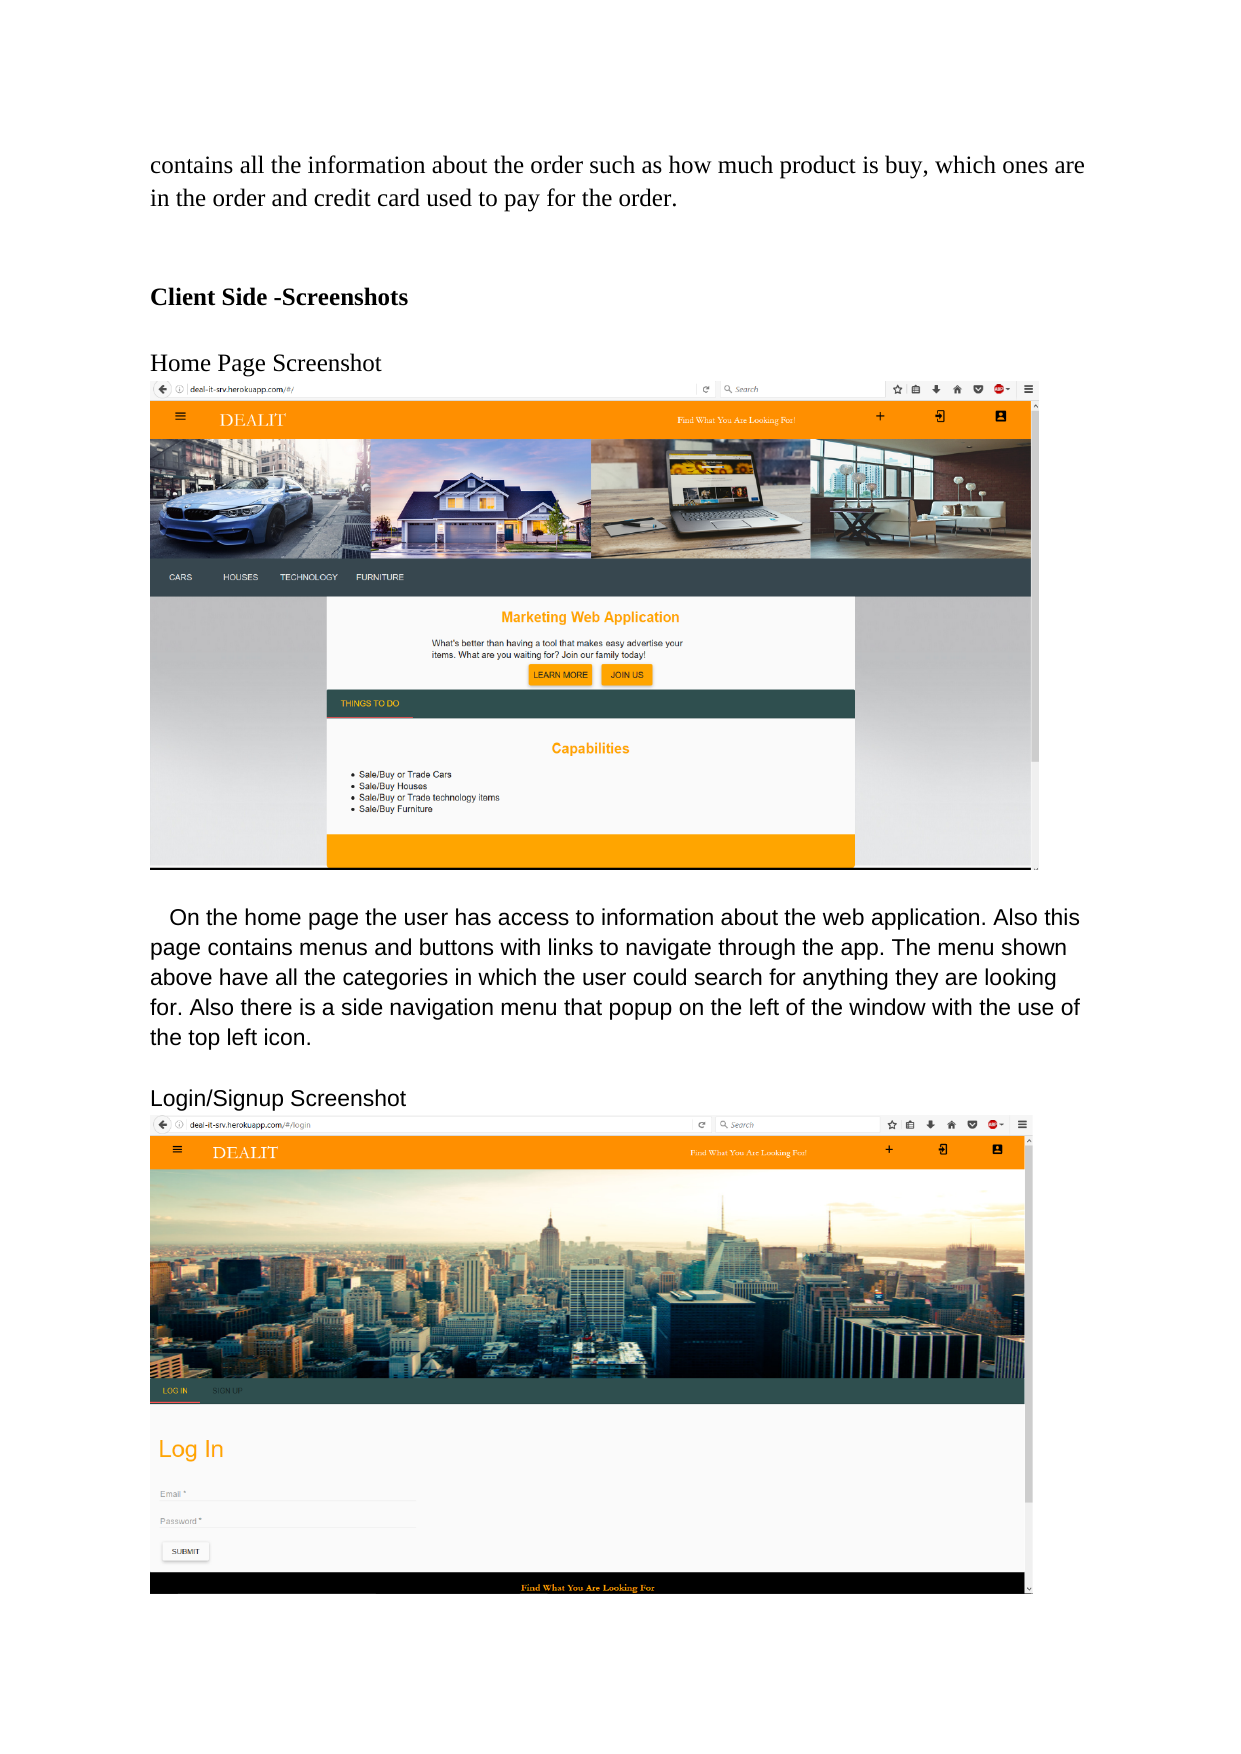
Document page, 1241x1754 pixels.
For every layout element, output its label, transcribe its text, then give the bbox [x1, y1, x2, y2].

text Home Page Screenshot [150, 348, 1090, 377]
text Login/Signup Screenshot [150, 1085, 1090, 1111]
text On the home page the user has access to information about the web application. Also this page contains menus and buttons with links to navigate through the app. The menu shown above have all the categories in which the user could search for anything they are looking for. Also there is a side navigation menu that popup on the left of the window with the use of the top left icon. [150, 903, 1090, 1051]
picture [150, 1115, 1033, 1594]
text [150, 150, 1090, 212]
text Client Side -Screenshots [150, 282, 1090, 311]
picture [150, 381, 1039, 870]
